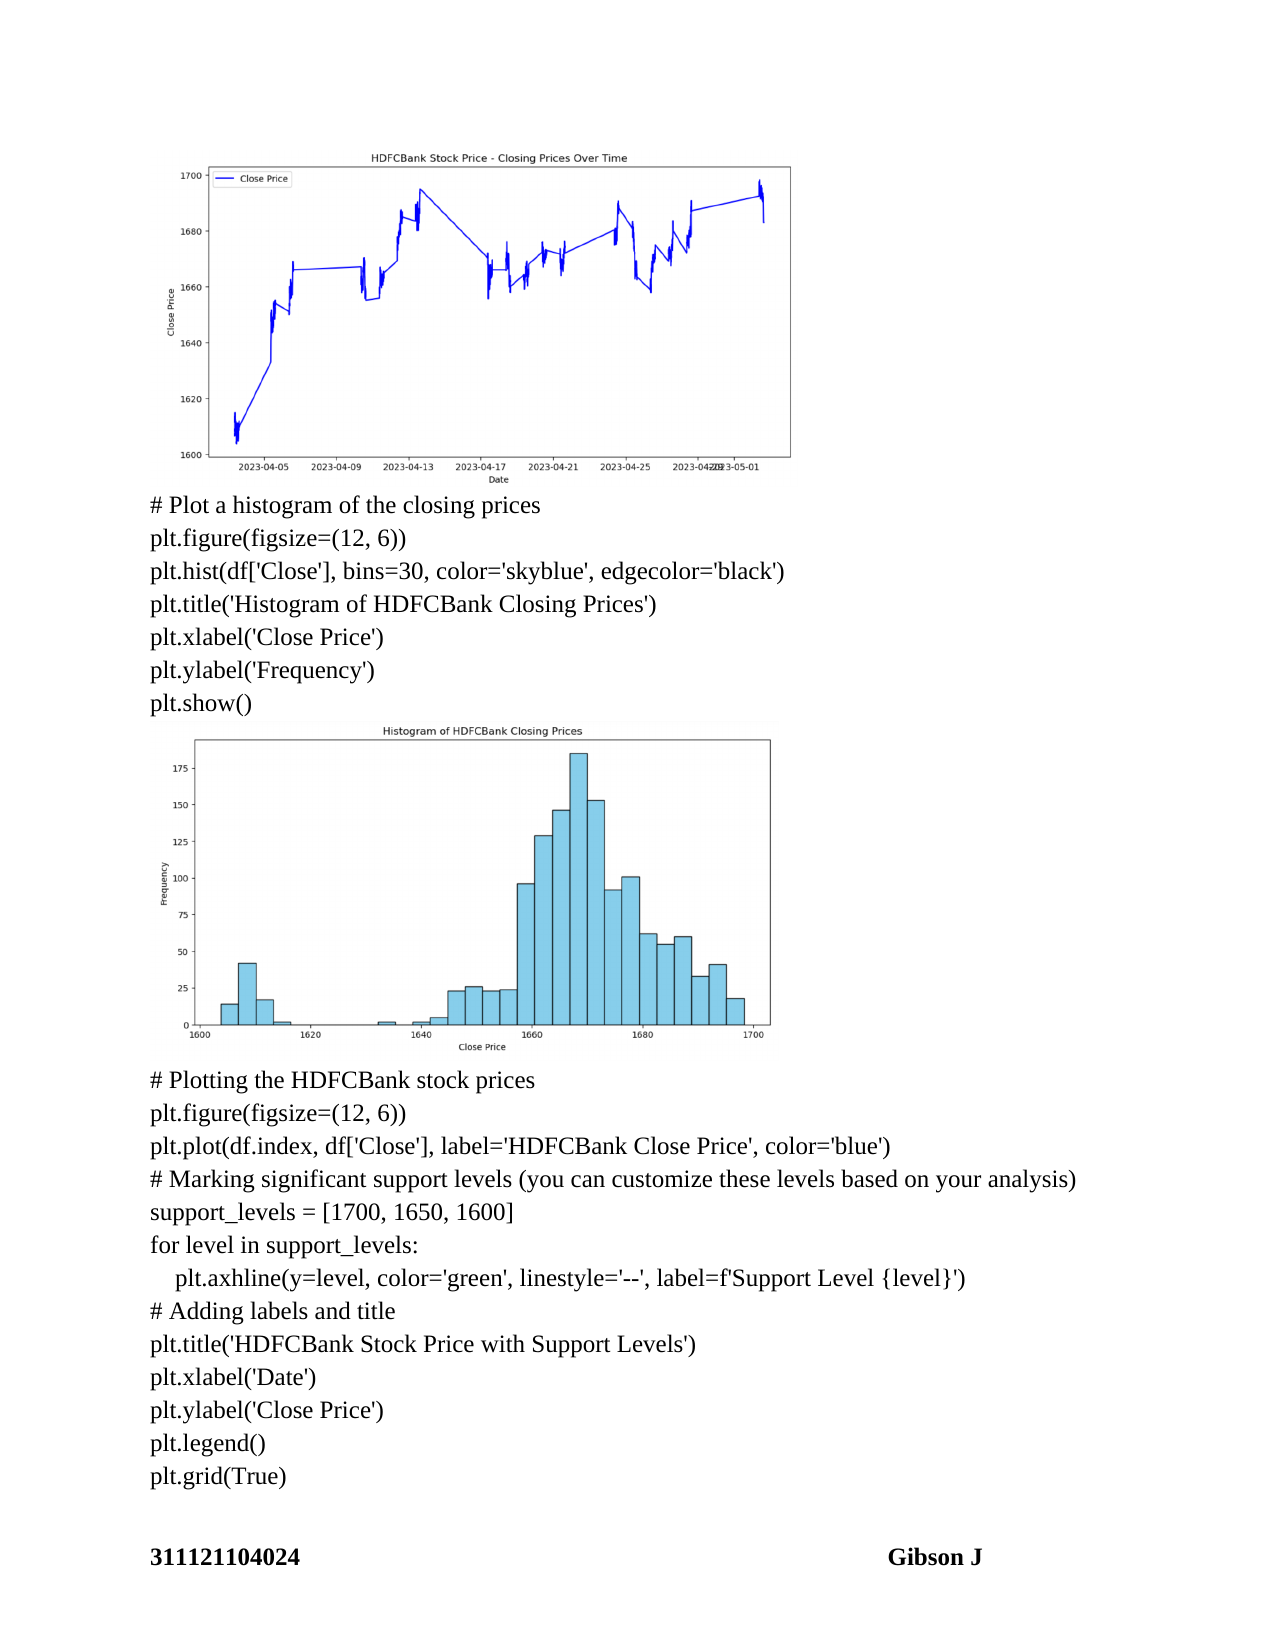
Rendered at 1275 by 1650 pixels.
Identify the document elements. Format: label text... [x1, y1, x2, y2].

text # Adding labels and title [150, 1296, 1125, 1324]
picture [150, 150, 798, 487]
text plt.plot(df.index, df['Close'], label='HDFCBank Close Price', color='blue') [150, 1131, 1125, 1159]
picture [150, 721, 779, 1061]
text support_levels = [1700, 1650, 1600] [150, 1197, 1125, 1226]
text plt.xlabel('Close Price') [150, 622, 1125, 651]
text plt.ylabel('Frequency') [150, 655, 1125, 684]
text # Marking significant support levels (you can customize these levels based on your analysis) [150, 1164, 1125, 1192]
text plt.title('Histogram of HDFCBank Closing Prices') [150, 589, 1125, 618]
text plt.figure(figsize=(12, 6)) [150, 523, 1125, 552]
text plt.hist(df['Close'], bins=30, color='skyblue', edgecolor='black') [150, 556, 1125, 585]
text # Plot a histogram of the closing prices [150, 490, 1125, 519]
text plt.legend() [150, 1428, 1125, 1457]
text plt.title('HDFCBank Stock Price with Support Levels') [150, 1329, 1125, 1358]
text plt.grid(True) [150, 1461, 1125, 1490]
text # Plotting the HDFCBank stock prices [150, 1065, 1125, 1093]
text for level in support_levels: [150, 1230, 1125, 1258]
text plt.xlabel('Date') [150, 1362, 1125, 1391]
text plt.figure(figsize=(12, 6)) [150, 1098, 1125, 1126]
text plt.show() [150, 688, 1125, 717]
text plt.ylabel('Close Price') [150, 1395, 1125, 1424]
text plt.axhline(y=level, color='green', linestyle='--', label=f'Support Level {level}') [150, 1263, 1125, 1292]
